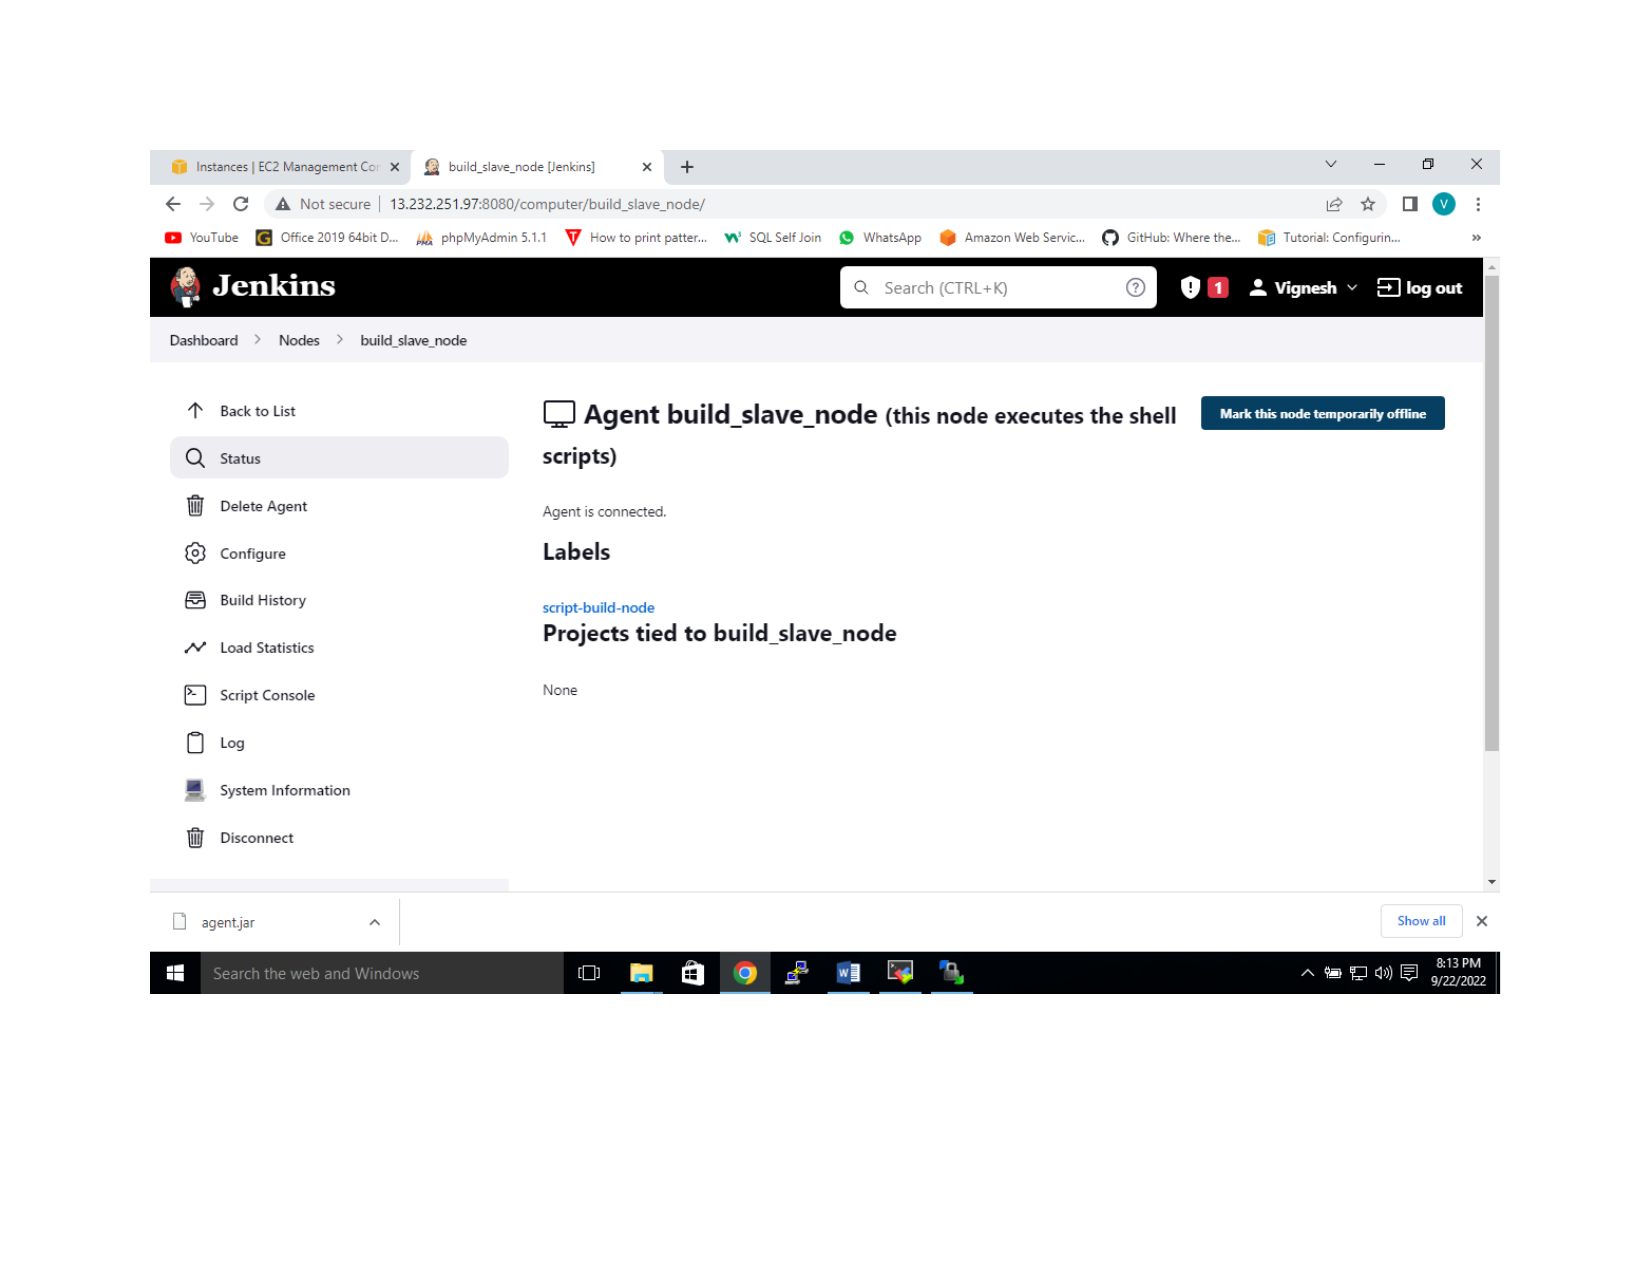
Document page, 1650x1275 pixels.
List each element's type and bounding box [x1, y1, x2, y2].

picture [150, 150, 1500, 994]
